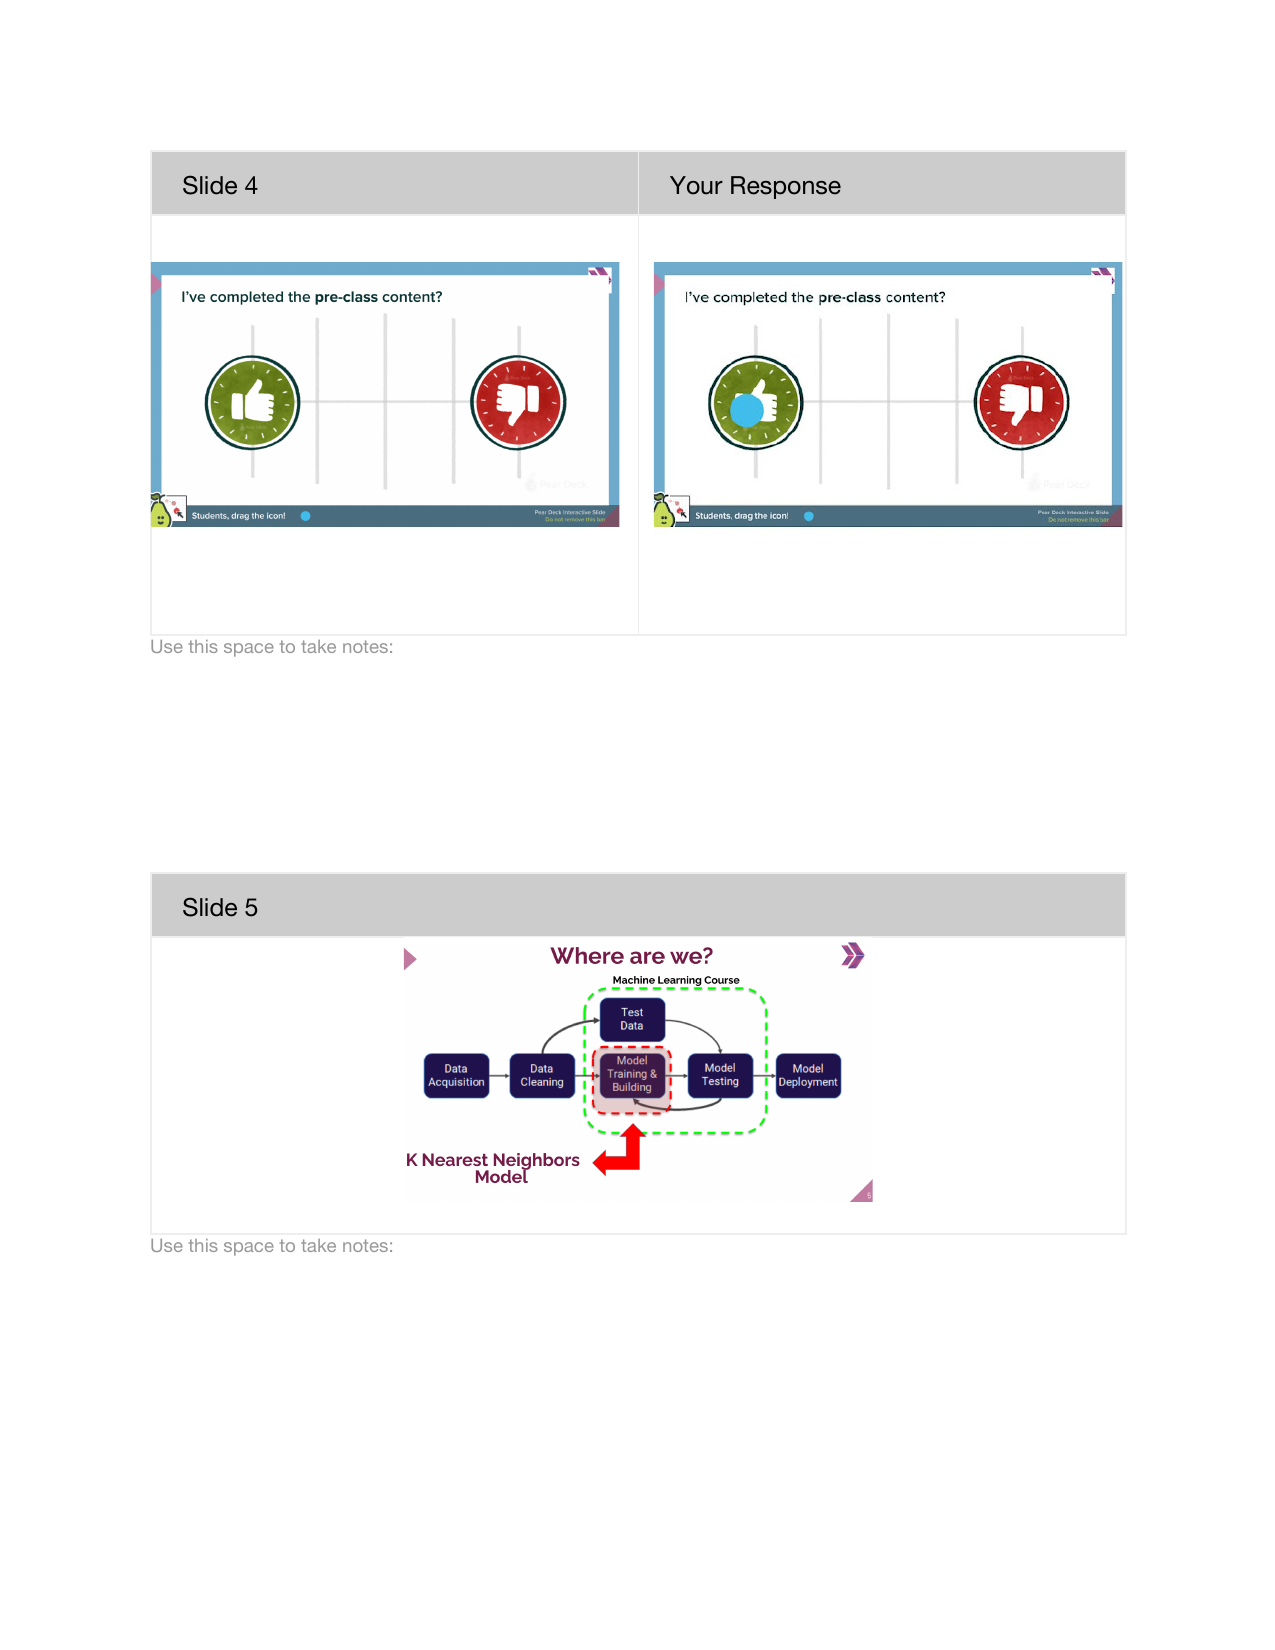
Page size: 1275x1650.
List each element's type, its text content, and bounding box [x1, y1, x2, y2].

table_cell [152, 938, 1125, 1233]
table_cell [639, 216, 1125, 634]
text Use this space to take notes: [150, 636, 1125, 659]
table_header Slide 5 [152, 874, 1125, 936]
text Use this space to take notes: [150, 1235, 1125, 1258]
table_cell [152, 216, 638, 634]
table_header Slide 4 [152, 152, 638, 214]
picture [403, 937, 873, 1202]
table_header Your Response [639, 152, 1125, 214]
picture [653, 262, 1123, 615]
picture [150, 262, 620, 527]
